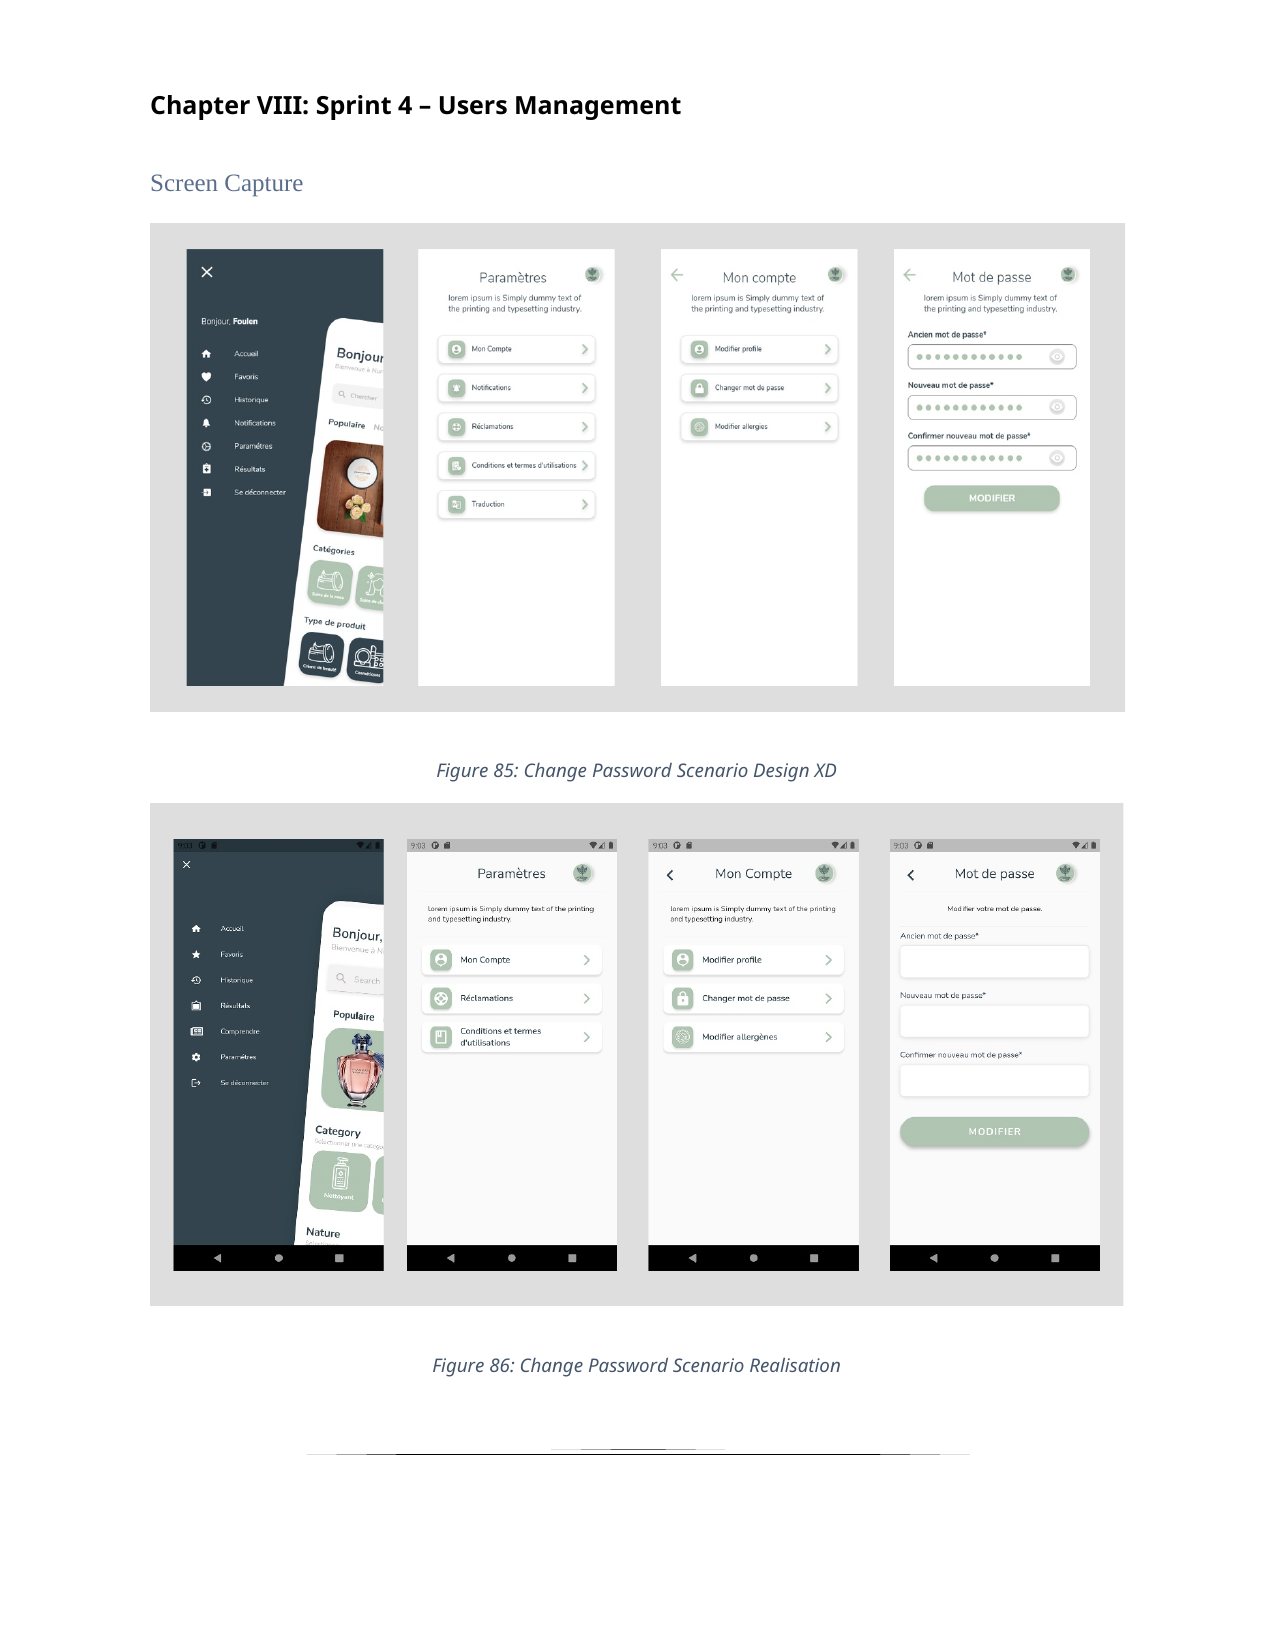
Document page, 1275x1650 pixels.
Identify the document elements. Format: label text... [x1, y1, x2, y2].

picture [150, 223, 1125, 712]
picture [150, 803, 1124, 1306]
text Figure 85: Change Password Scenario Design XD [150, 757, 1125, 783]
text Figure 86: Change Password Scenario Realisation [150, 1352, 1125, 1378]
subtitle Screen Capture [150, 168, 1125, 197]
